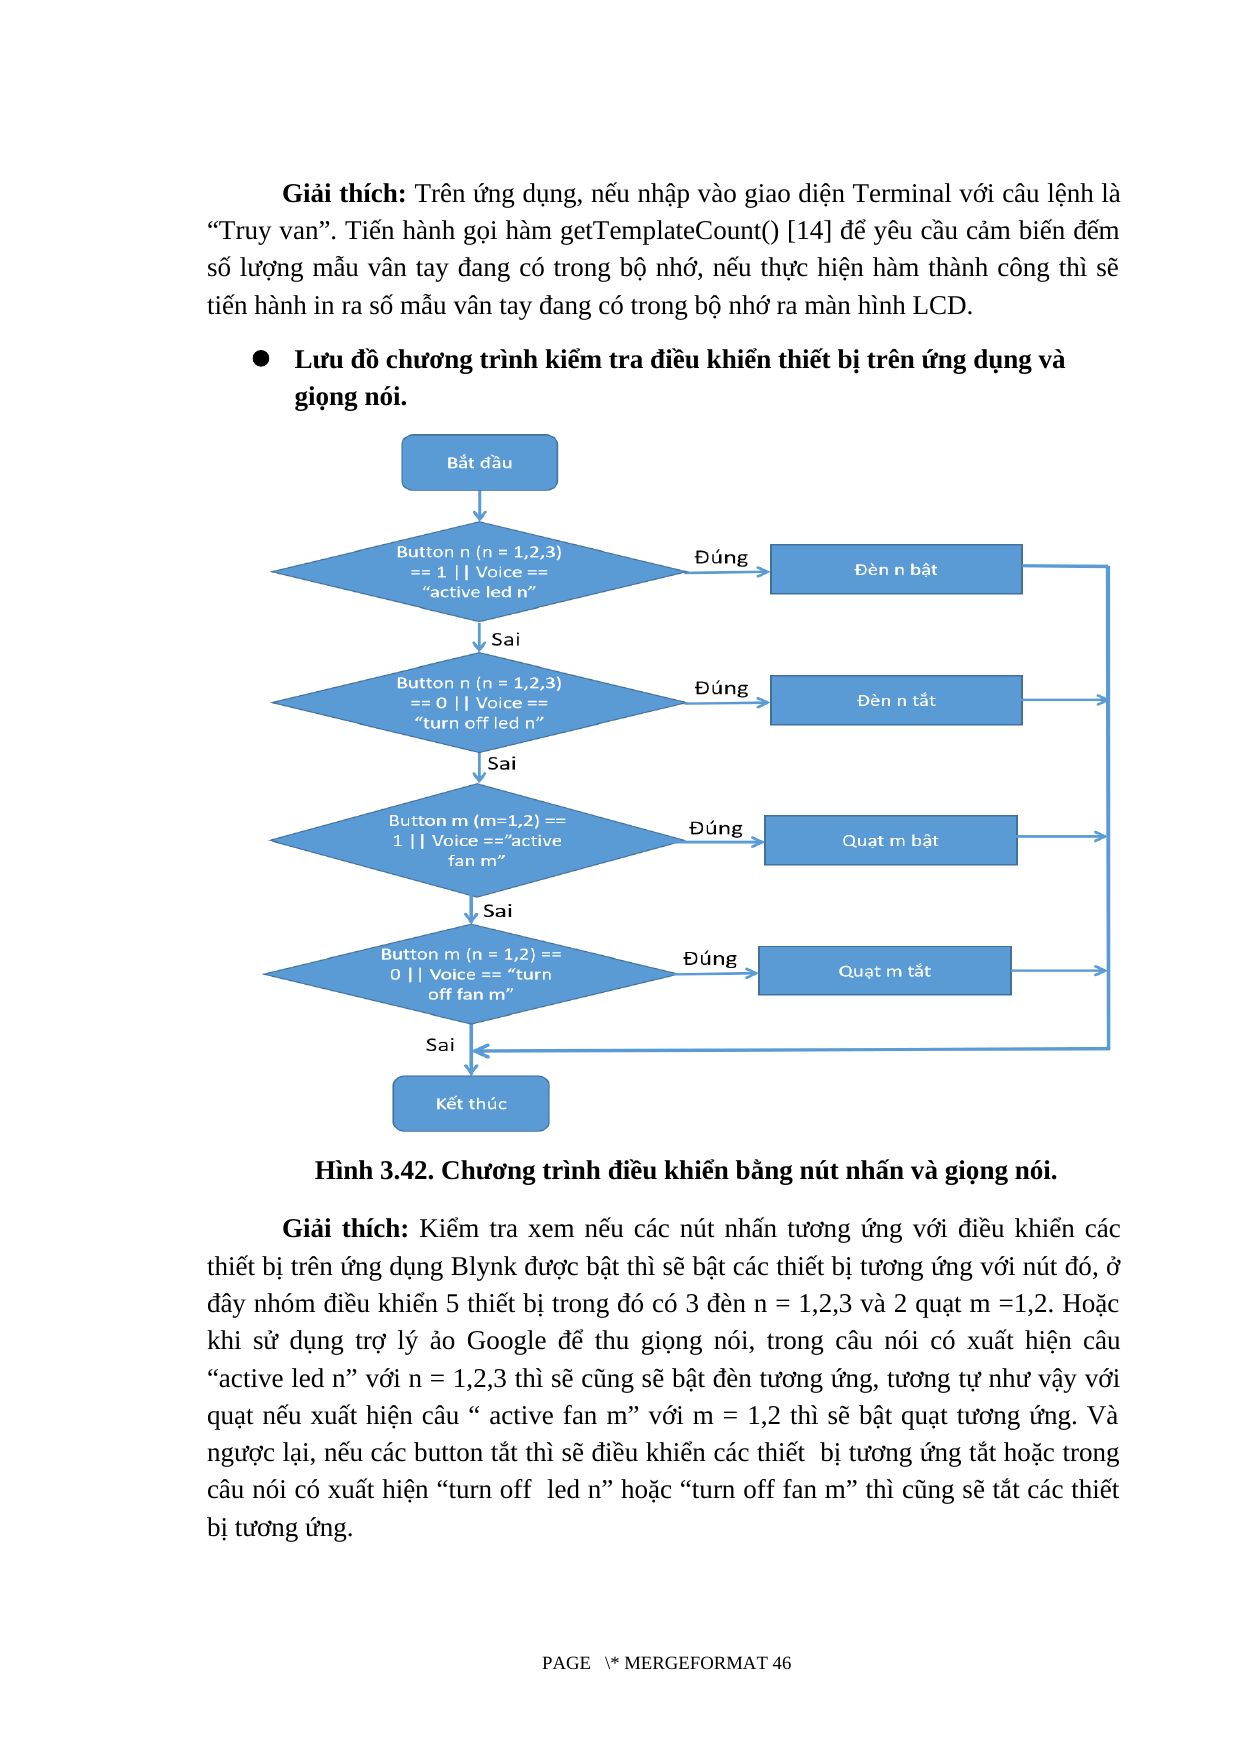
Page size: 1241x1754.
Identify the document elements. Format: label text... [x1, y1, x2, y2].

text Hình 3.42. Chương trình điều khiển bằng nút nhấn và giọng nói. [251, 1154, 1122, 1186]
list Lưu đồ chương trình kiểm tra điều khiển thiết bị trên ứng dụng và giọng nói. [251, 343, 1122, 411]
text Giải thích: Trên ứng dụng, nếu nhập vào giao diện Terminal với câu lệnh là “Truy van”. Tiến hành gọi hàm getTemplateCount() [14] để yêu cầu cảm biến đếm số lượng mẫu vân tay đang có trong bộ nhớ, nếu thực hiện hàm thành công thì sẽ tiến hành in ra số mẫu vân tay đang có trong bộ nhớ ra màn hình LCD. [207, 177, 1122, 320]
picture [261, 434, 1111, 1132]
text Giải thích: Kiểm tra xem nếu các nút nhấn tương ứng với điều khiển các thiết bị trên ứng dụng Blynk được bật thì sẽ bật các thiết bị tương ứng với nút đó, ở đây nhóm điều khiển 5 thiết bị trong đó có 3 đèn n = 1,2,3 và 2 quạt m =1,2. Hoặc khi sử dụng trợ lý ảo Google để thu giọng nói, trong câu nói có xuất hiện câu “active led n” với n = 1,2,3 thì sẽ cũng sẽ bật đèn tương ứng, tương tự như vậy với quạt nếu xuất hiện câu “ active fan m” với m = 1,2 thì sẽ bật quạt tương ứng. Và ngược lại, nếu các button tắt thì sẽ điều khiển các thiết bị tương ứng tắt hoặc trong câu nói có xuất hiện “turn off led n” hoặc “turn off fan m” thì cũng sẽ tắt các thiết bị tương ứng. [207, 1213, 1122, 1542]
